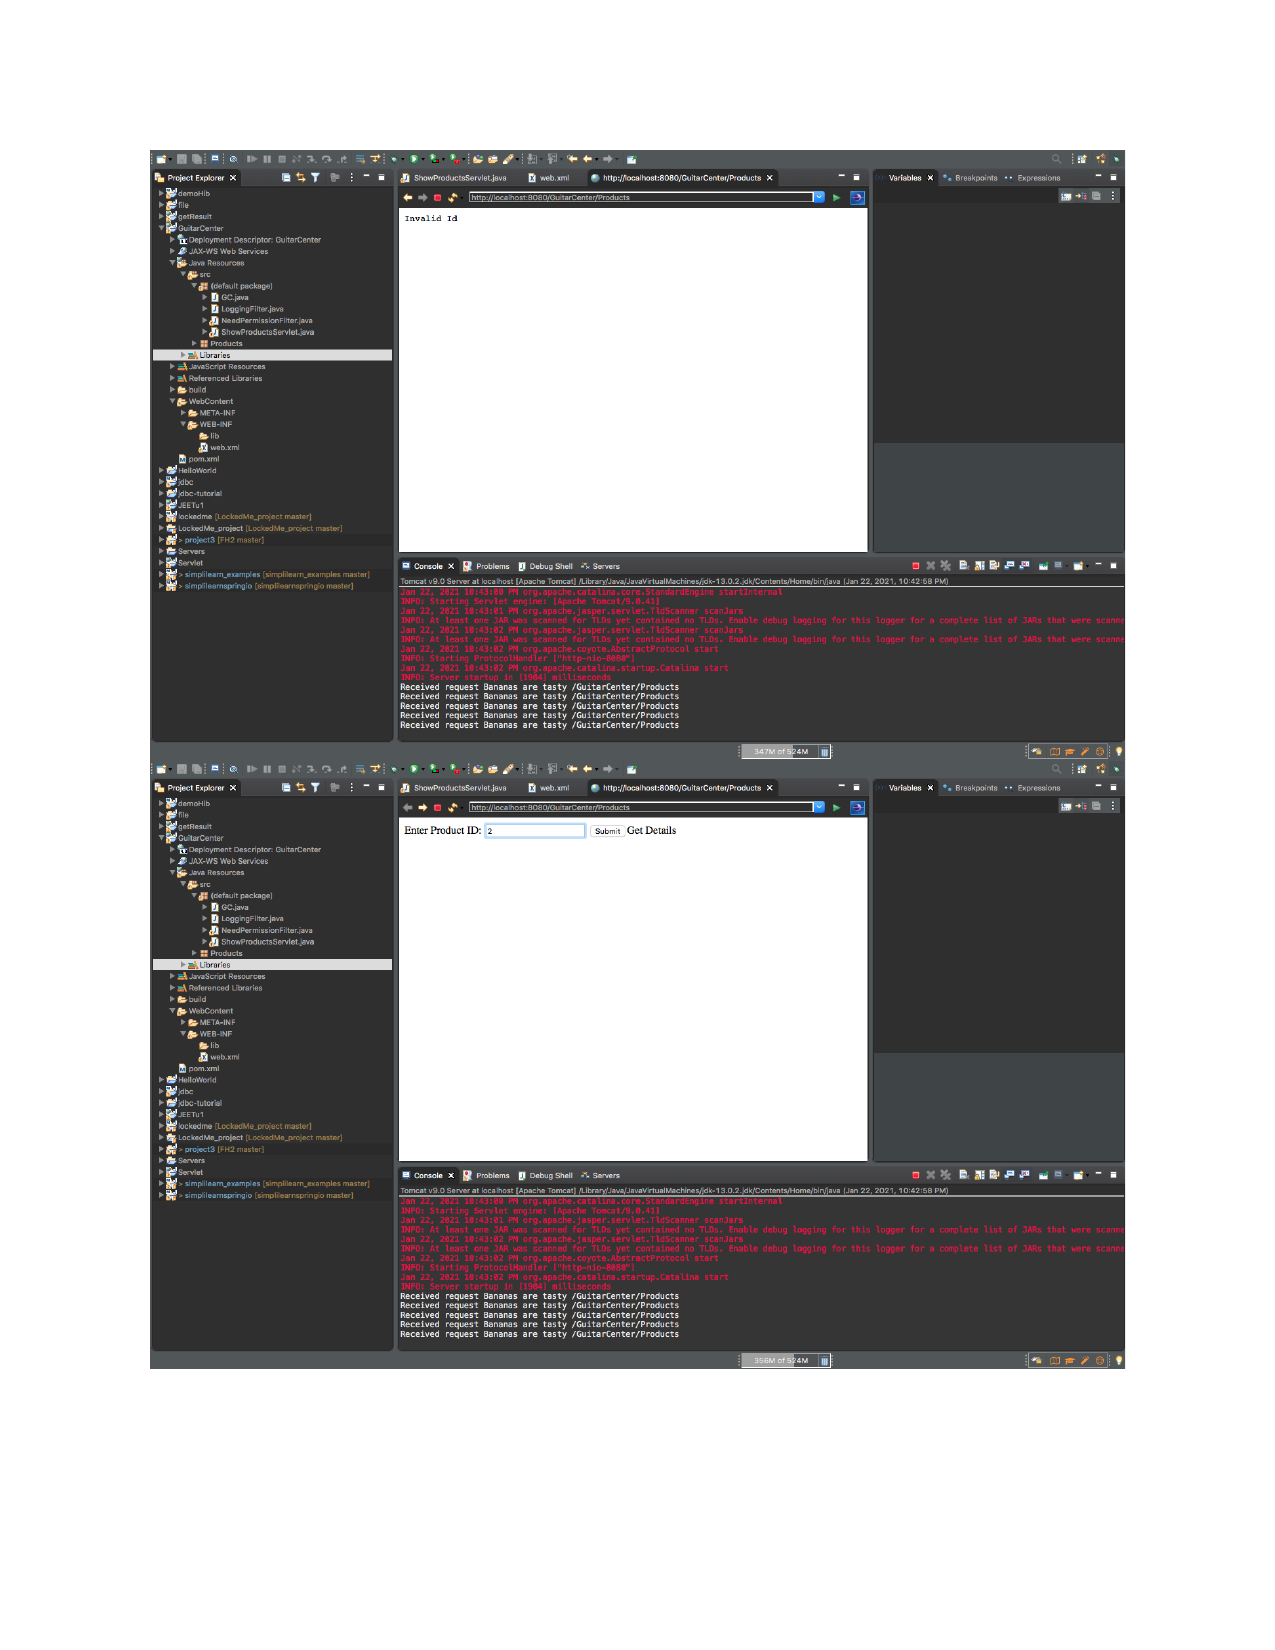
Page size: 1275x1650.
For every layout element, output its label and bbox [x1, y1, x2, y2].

picture [150, 150, 1125, 1369]
